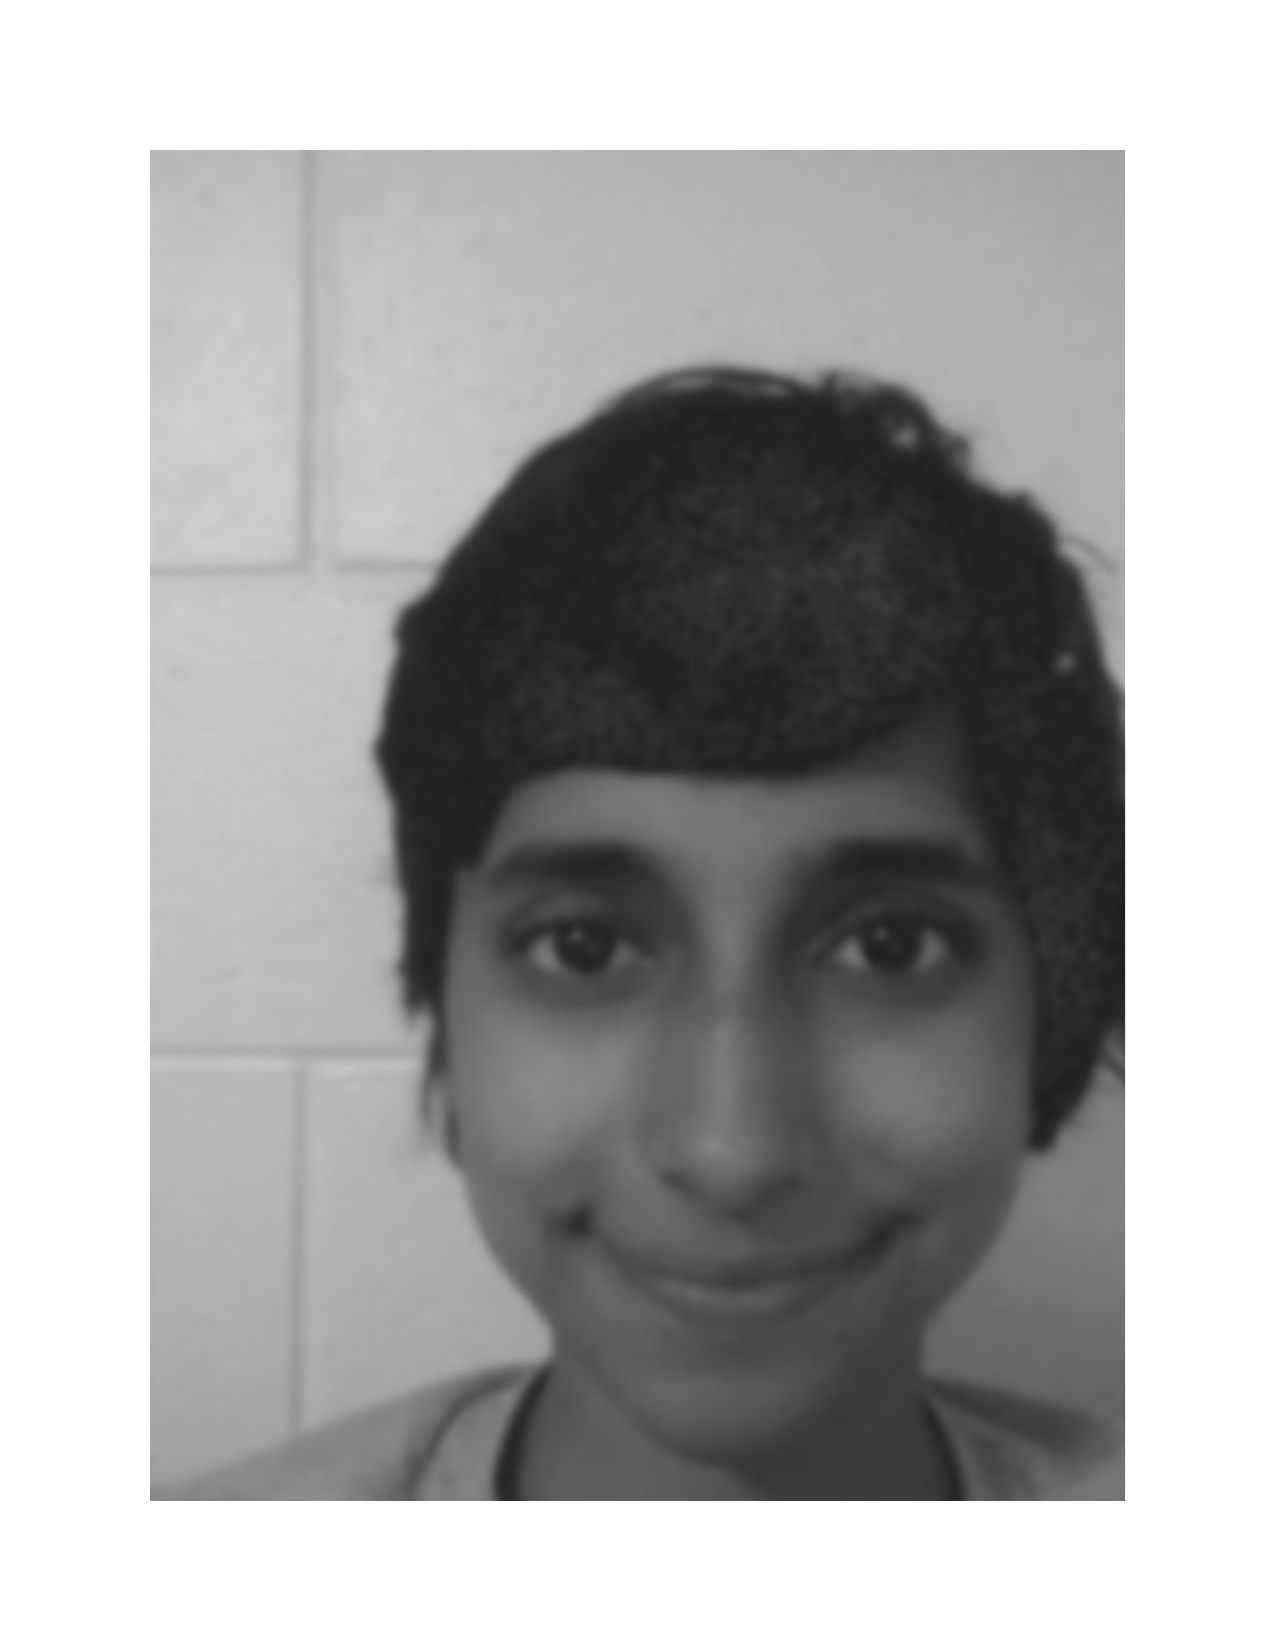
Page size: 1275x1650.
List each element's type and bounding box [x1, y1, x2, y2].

picture [150, 150, 1125, 1501]
